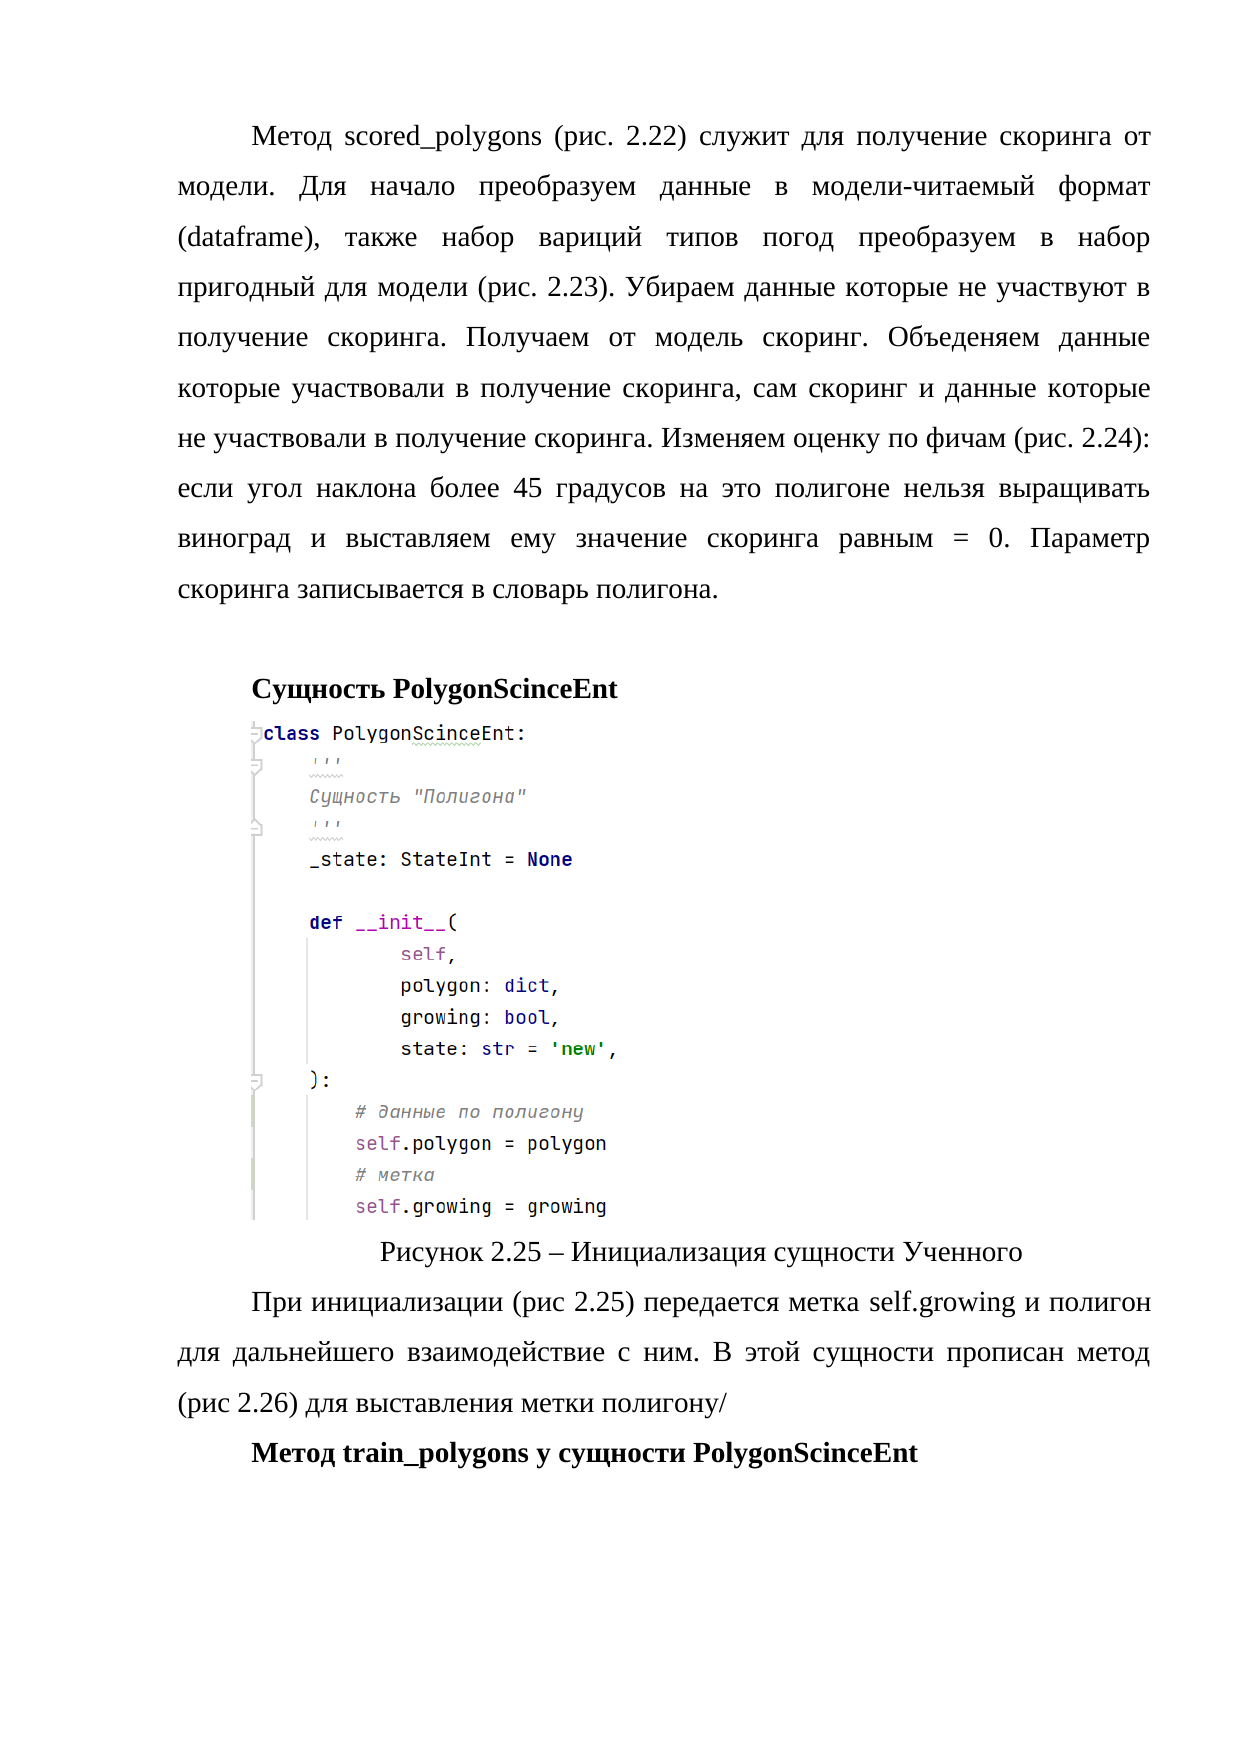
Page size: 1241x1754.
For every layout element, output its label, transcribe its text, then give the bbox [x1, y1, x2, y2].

text Метод scored_polygons (рис. 2.22) служит для получение скоринга от модели. Для начало преобразуем данные в модели-читаемый формат (dataframe), также набор вариций типов погод преобразуем в набор пригодный для модели (рис. 2.23). Убираем данные которые не участвуют в получение скоринга. Получаем от модель скоринг. Объеденяем данные которые участвовали в получение скоринга, сам скоринг и данные которые не участвовали в получение скоринга. Изменяем оценку по фичам (рис. 2.24): если угол наклона более 45 градусов на это полигоне нельзя выращивать виноград и выставляем ему значение скоринга равным = 0. Параметр скоринга записывается в словарь полигона. [177, 118, 1152, 604]
text Метод train_polygons у сущности PolygonScinceEnt [177, 1435, 1152, 1469]
text Сущность PolygonScinceEnt [177, 672, 1152, 705]
picture [251, 721, 831, 1220]
text Рисунок 2.25 – Инициализация сущности Ученного [177, 1234, 1152, 1267]
text При инициализации (рис 2.25) передается метка self.growing и полигон для дальнейшего взаимодействие с ним. В этой сущности прописан метод (рис 2.26) для выставления метки полигону/ [177, 1284, 1152, 1418]
